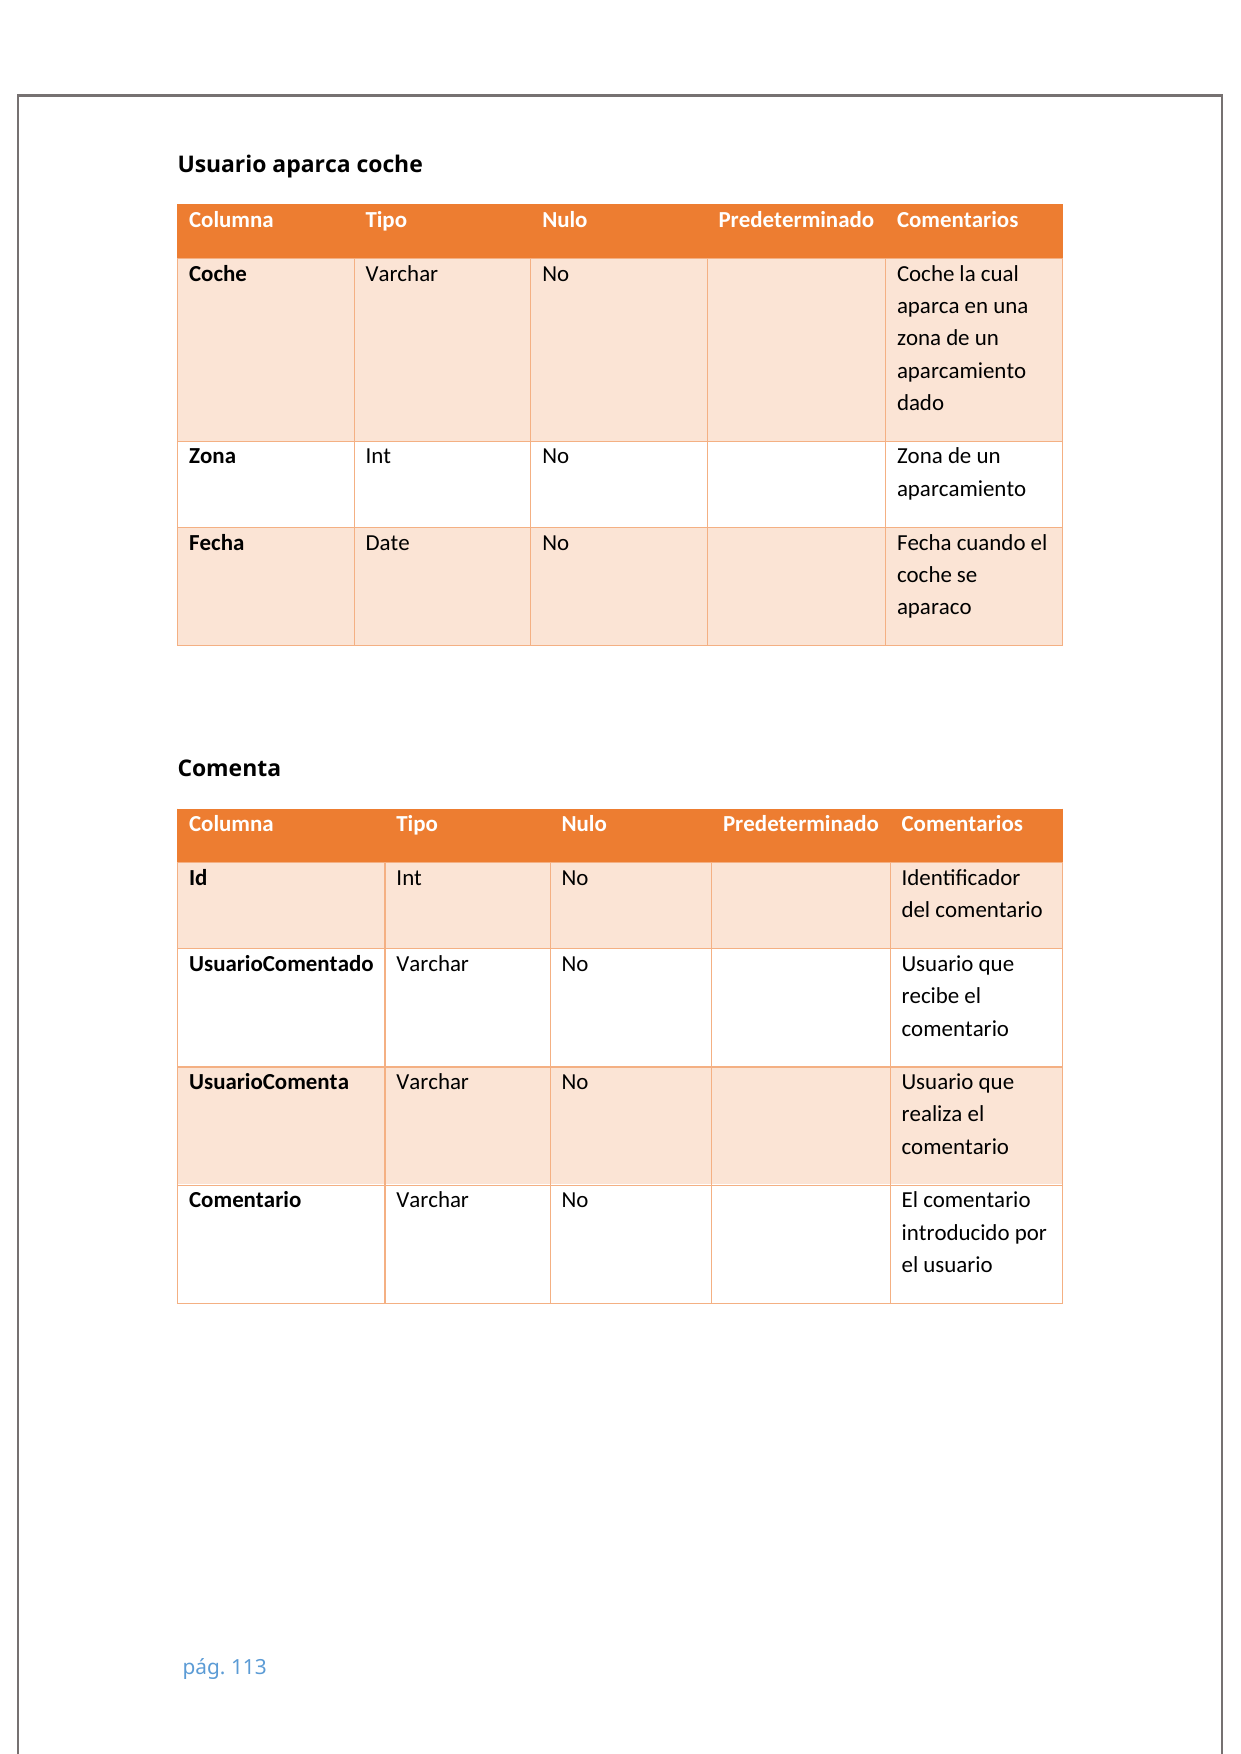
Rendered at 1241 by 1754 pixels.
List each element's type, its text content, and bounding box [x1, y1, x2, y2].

table_header Tipo [386, 810, 550, 862]
table_cell [708, 259, 885, 441]
table_header Predeterminado [708, 205, 885, 258]
table_cell [712, 1186, 890, 1303]
table_cell Fecha cuando el coche se aparaco [886, 528, 1062, 645]
table_cell No [551, 1186, 711, 1303]
table_cell Fecha [178, 528, 354, 645]
table_cell No [531, 528, 707, 645]
table_cell Comentario [178, 1186, 384, 1303]
table_cell UsuarioComenta [178, 1068, 384, 1184]
table_cell Varchar [386, 1186, 550, 1303]
table_cell [708, 442, 885, 527]
table_cell No [551, 949, 711, 1066]
table_cell Identificador del comentario [891, 863, 1062, 948]
table_header Nulo [531, 205, 707, 258]
table_header Nulo [551, 810, 711, 862]
table_header Columna [178, 810, 384, 862]
table_header Predeterminado [712, 810, 890, 862]
table_cell No [551, 863, 711, 948]
table_header Tipo [355, 205, 530, 258]
table_cell [708, 528, 885, 645]
table_cell El comentario introducido por el usuario [891, 1186, 1062, 1303]
text Comenta [177, 752, 1063, 783]
table_header Columna [178, 205, 354, 258]
table_cell Usuario que recibe el comentario [891, 949, 1062, 1066]
table_cell UsuarioComentado [178, 949, 384, 1066]
table_cell [712, 949, 890, 1066]
table_cell [712, 863, 890, 948]
table_cell Varchar [386, 949, 550, 1066]
table_cell [712, 1068, 890, 1184]
table_cell No [551, 1068, 711, 1184]
table_cell Id [178, 863, 384, 948]
table_cell Varchar [355, 259, 530, 441]
table_cell Int [386, 863, 550, 948]
table_cell Zona [178, 442, 354, 527]
table_cell Coche [178, 259, 354, 441]
table_header Comentarios [891, 810, 1062, 862]
table_cell Coche la cual aparca en una zona de un aparcamiento dado [886, 259, 1062, 441]
table_cell No [531, 259, 707, 441]
table_cell Int [355, 442, 530, 527]
table_cell Usuario que realiza el comentario [891, 1068, 1062, 1184]
table_cell Zona de un aparcamiento [886, 442, 1062, 527]
text Usuario aparca coche [177, 148, 1063, 179]
table_cell Date [355, 528, 530, 645]
table_cell Varchar [386, 1068, 550, 1184]
table_header Comentarios [886, 205, 1062, 258]
table_cell No [531, 442, 707, 527]
